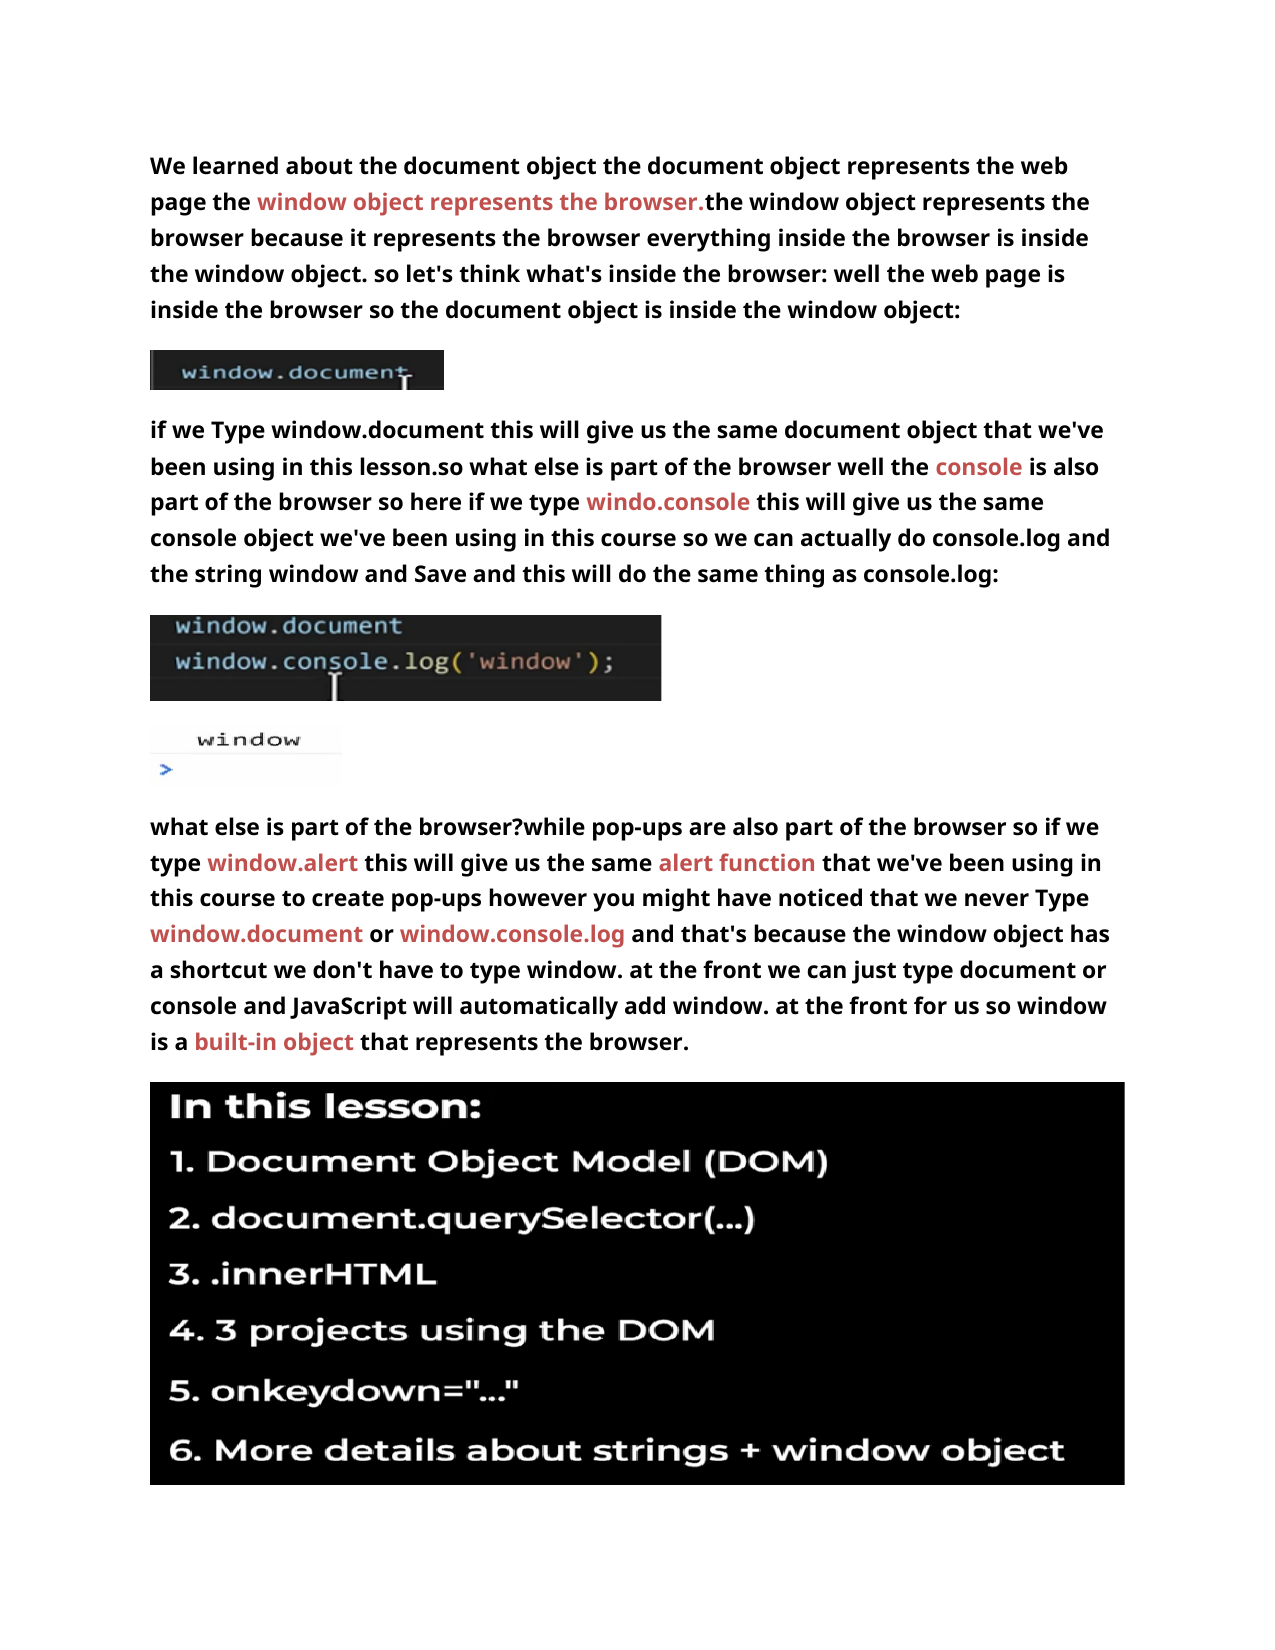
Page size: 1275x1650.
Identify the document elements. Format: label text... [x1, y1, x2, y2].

picture [150, 1082, 1125, 1485]
picture [150, 725, 342, 786]
picture [150, 615, 662, 701]
text We learned about the document object the document object represents the web page the window object represents the browser.the window object represents the browser because it represents the browser everything inside the browser is inside the window object. so let's think what's inside the browser: well the web page is inside the browser so the document object is inside the window object: [150, 150, 1125, 325]
text what else is part of the browser?while pop-ups are also part of the browser so if we type window.alert this will give us the same alert function that we've been using in this course to create pop-ups however you might have noticed that we never Type window.document or window.console.log and that's because the window object has a shortcut we don't have to type window. at the front we can just type document or console and JavaScript will automatically add window. at the front for us so window is a built-in object that represents the browser. [150, 811, 1125, 1057]
text if we Type window.document this will give us the same document object that we've been using in this lesson.so what else is part of the browser well the console is also part of the browser so here if we type windo.console this will give us the same console object we've been using in this course so we can actually do console.log and the string window and Save and this will do the same thing as console.log: [150, 414, 1125, 589]
picture [150, 350, 444, 390]
